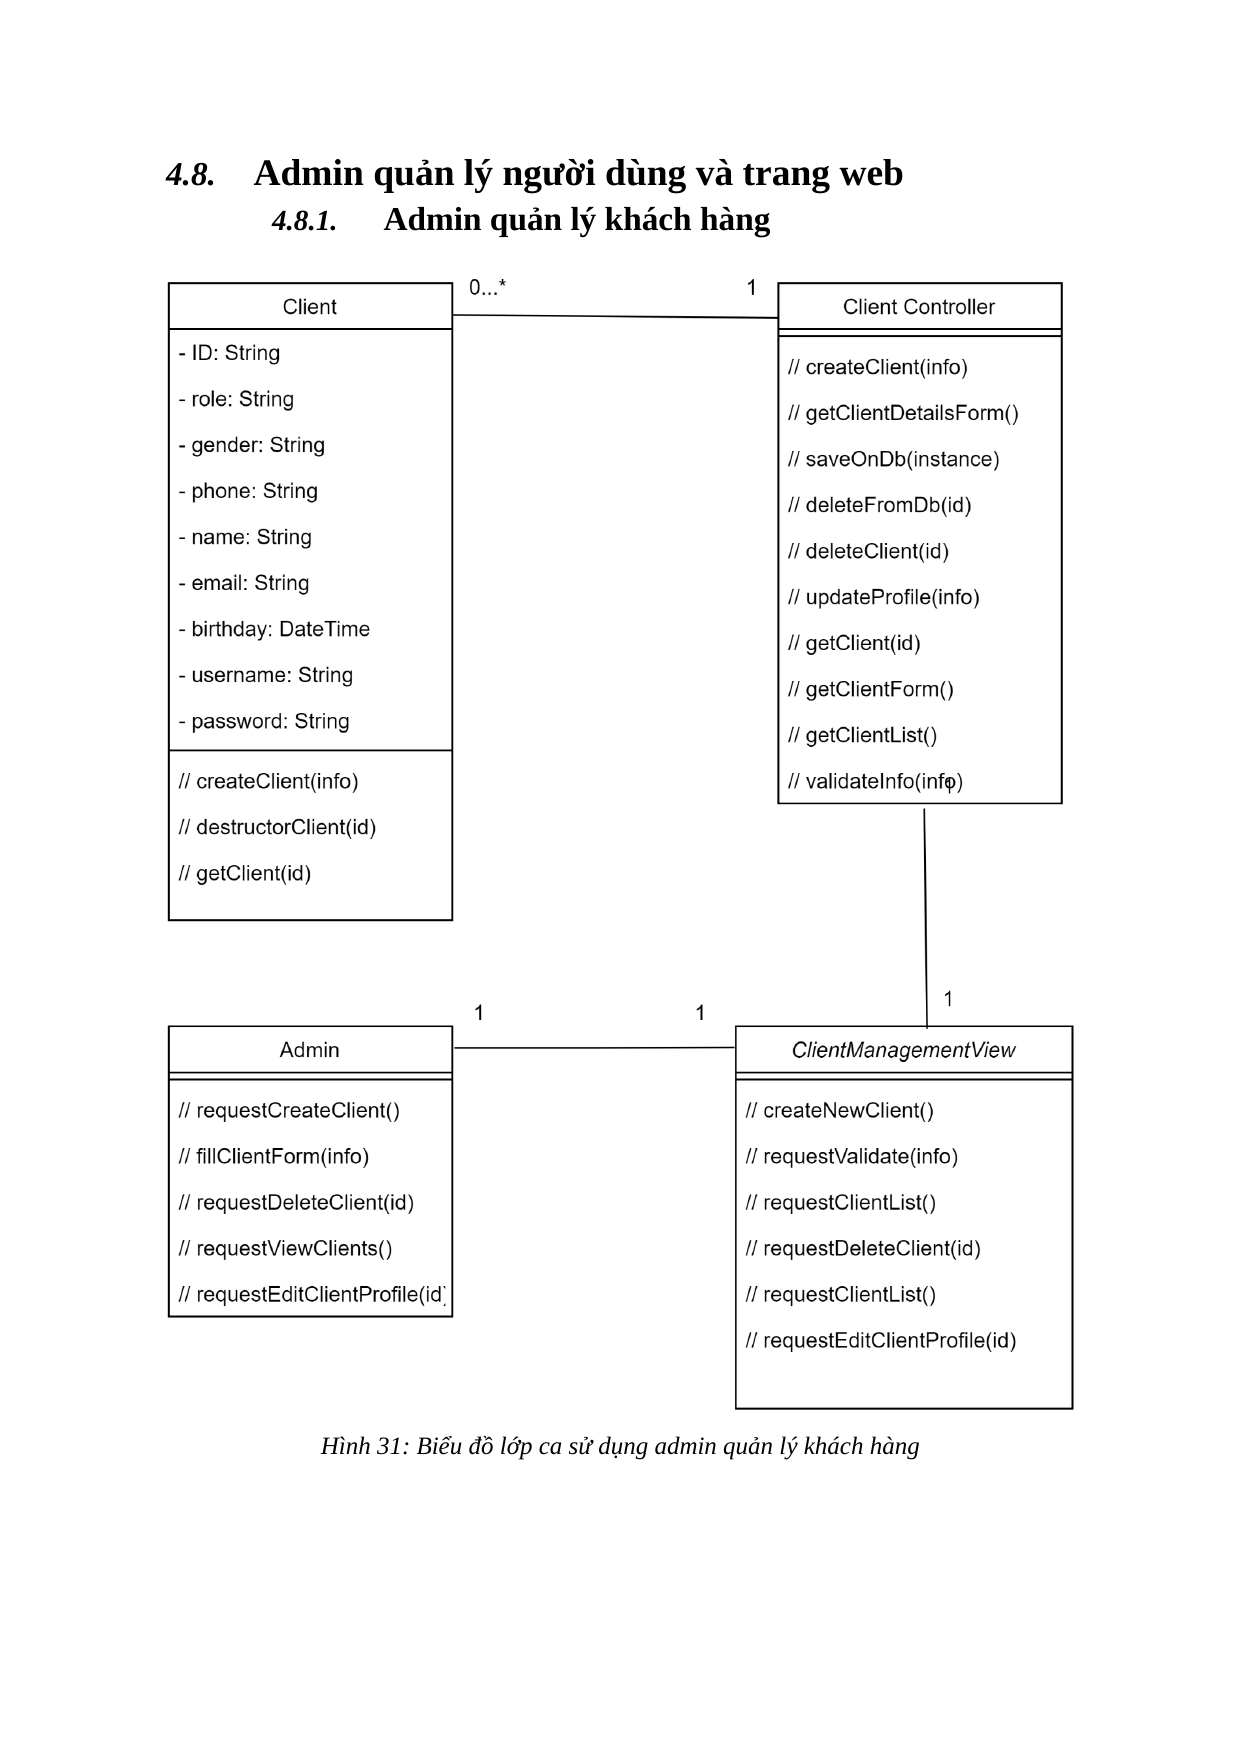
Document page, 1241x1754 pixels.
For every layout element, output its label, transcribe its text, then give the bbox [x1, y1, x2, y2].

subtitle Admin quản lý người dùng và trang web [216, 150, 1090, 193]
picture [150, 243, 1091, 1427]
text Hình 31: Biểu đồ lớp ca sử dụng admin quản lý khách hàng [150, 1431, 1090, 1459]
subtitle Admin quản lý khách hàng [337, 199, 1090, 238]
